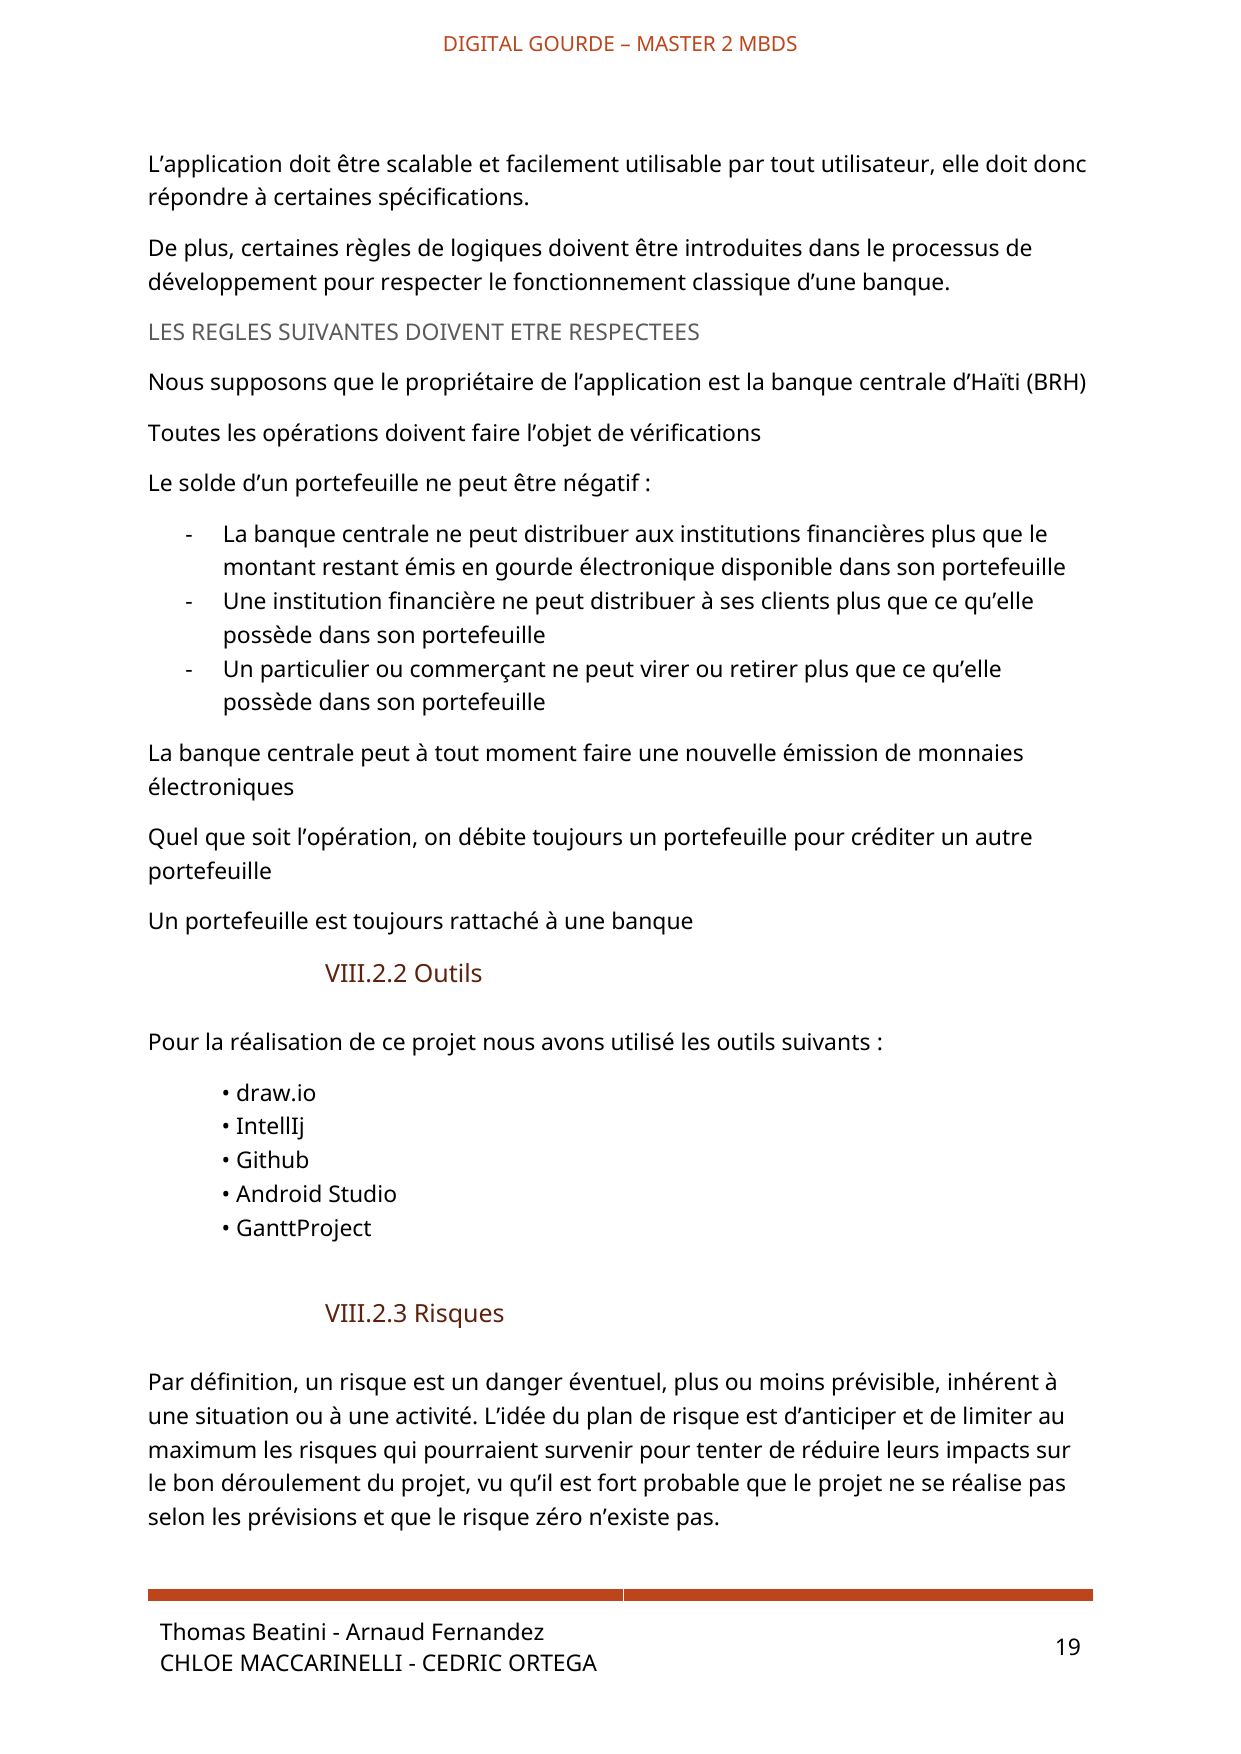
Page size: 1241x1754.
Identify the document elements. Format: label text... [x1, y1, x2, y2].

text LES REGLES SUIVANTES DOIVENT ETRE RESPECTEES [148, 316, 1093, 347]
text De plus, certaines règles de logiques doivent être introduites dans le processus de développement pour respecter le fonctionnement classique d’une banque. [148, 232, 1093, 297]
text • Android Studio [221, 1178, 1093, 1209]
subtitle VIII.2.3 Risques [325, 1296, 1093, 1330]
text • draw.io [221, 1076, 1093, 1108]
text Nous supposons que le propriétaire de l’application est la banque centrale d’Haïti (BRH) [148, 366, 1093, 398]
text • IntellIj [221, 1110, 1093, 1141]
text Par définition, un risque est un danger éventuel, plus ou moins prévisible, inhérent à une situation ou à une activité. L’idée du plan de risque est d’anticiper et de limiter au maximum les risques qui pourraient survenir pour tenter de réduire leurs impacts sur le bon déroulement du projet, vu qu’il est fort probable que le projet ne se réalise pas selon les prévisions et que le risque zéro n’existe pas. [148, 1366, 1093, 1566]
text Toutes les opérations doivent faire l’objet de vérifications [148, 417, 1093, 448]
list Un particulier ou commerçant ne peut virer ou retirer plus que ce qu’elle possède dans son portefeuille [185, 653, 1093, 718]
text • Github [221, 1144, 1093, 1175]
text Pour la réalisation de ce projet nous avons utilisé les outils suivants : [148, 1026, 1093, 1057]
text L’application doit être scalable et facilement utilisable par tout utilisateur, elle doit donc répondre à certaines spécifications. [148, 148, 1093, 213]
text Quel que soit l’opération, on débite toujours un portefeuille pour créditer un autre portefeuille [148, 821, 1093, 886]
text Un portefeuille est toujours rattaché à une banque [148, 905, 1093, 936]
text • GanttProject [221, 1211, 1093, 1243]
text Le solde d’un portefeuille ne peut être négatif : [148, 467, 1093, 498]
subtitle VIII.2.2 Outils [325, 956, 1093, 989]
list La banque centrale ne peut distribuer aux institutions financières plus que le montant restant émis en gourde électronique disponible dans son portefeuille [185, 518, 1093, 583]
text La banque centrale peut à tout moment faire une nouvelle émission de monnaies électroniques [148, 737, 1093, 802]
list Une institution financière ne peut distribuer à ses clients plus que ce qu’elle possède dans son portefeuille [185, 585, 1093, 650]
